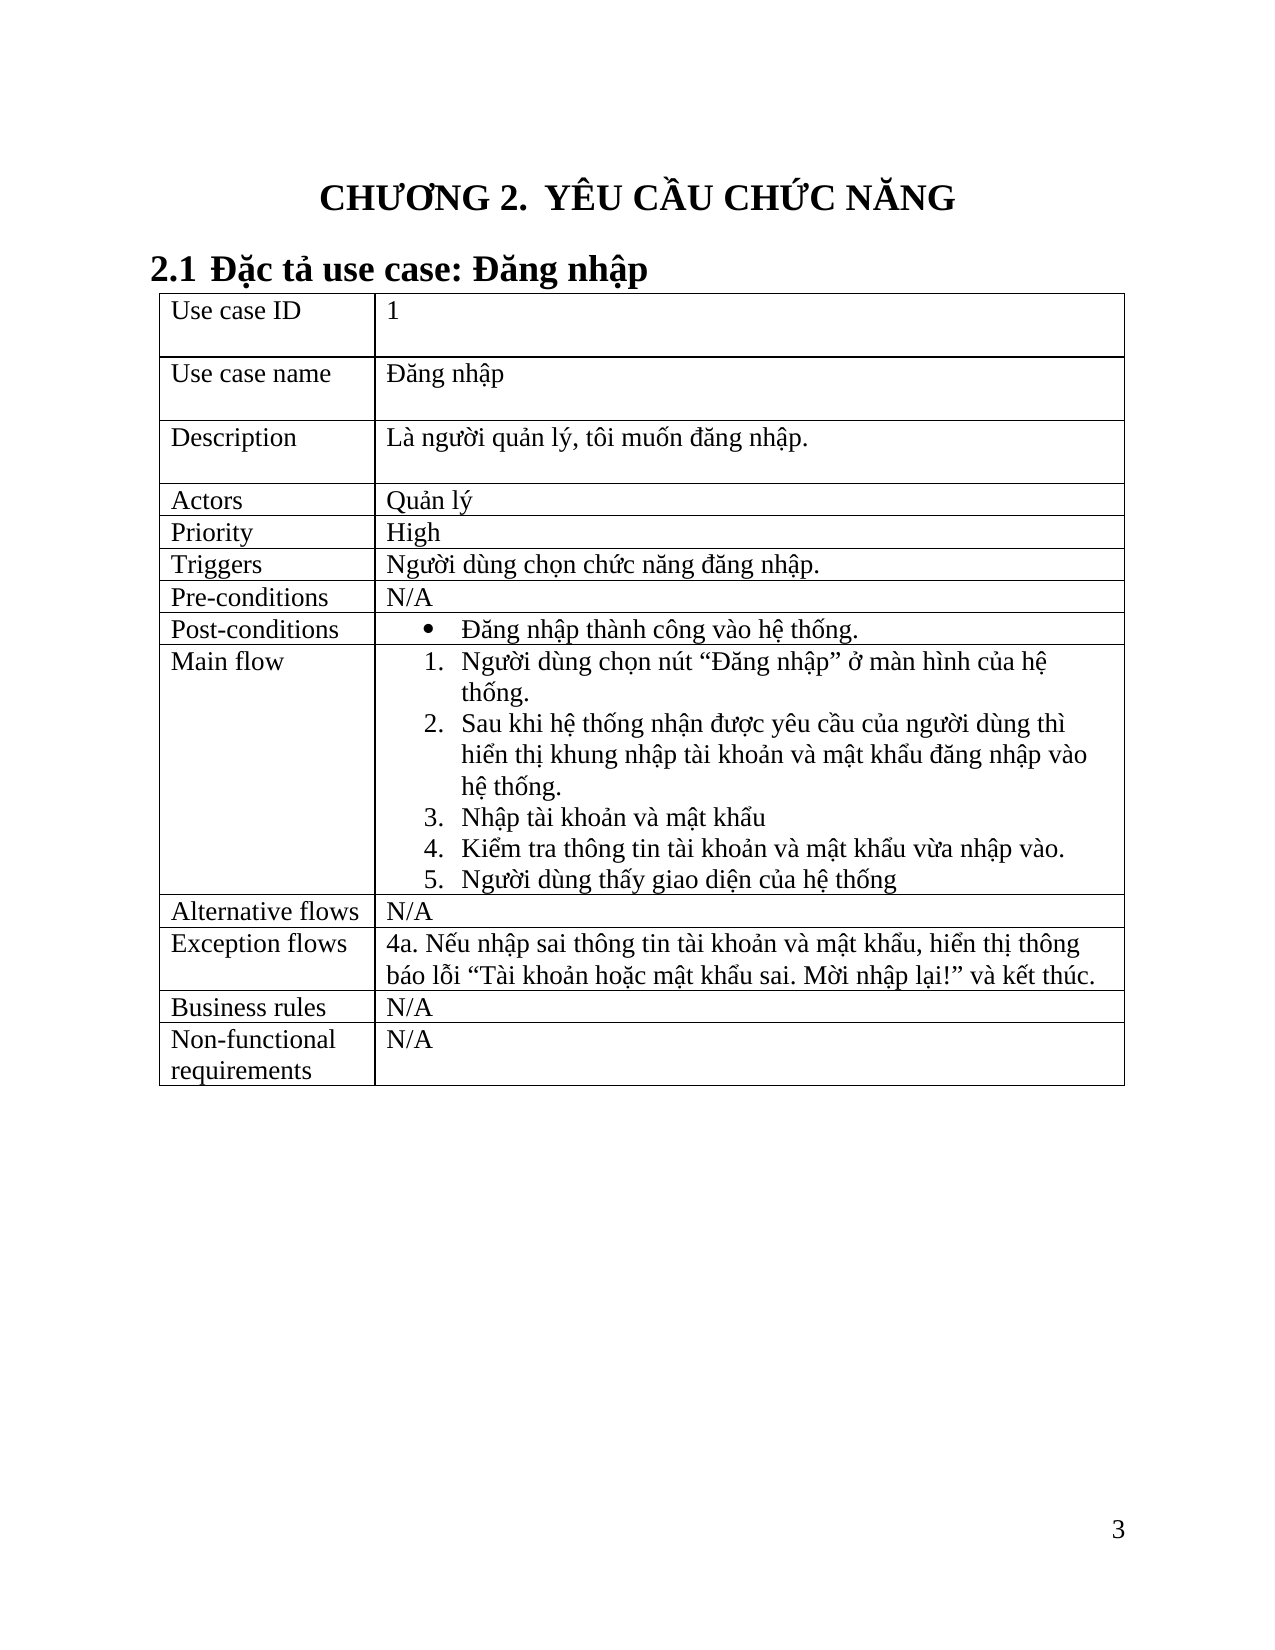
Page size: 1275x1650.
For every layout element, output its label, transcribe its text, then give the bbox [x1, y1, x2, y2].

table_cell Quản lý [376, 484, 1124, 515]
table_cell Post-conditions [160, 613, 374, 644]
table_cell Non-functional requirements [160, 1023, 374, 1085]
table_cell Người dùng chọn nút “Đăng nhập” ở màn hình của hệ thống. Sau khi hệ thống nhận được yêu cầu của người dùng thì hiển thị khung nhập tài khoản và mật khẩu đăng nhập vào hệ thống. Nhập tài khoản và mật khẩu Kiểm tra thông tin tài khoản và mật khẩu vừa nhập vào. Người dùng thấy giao diện của hệ thống [376, 645, 1124, 894]
table_cell Pre-conditions [160, 581, 374, 612]
table_header Use case ID [160, 294, 374, 356]
table_cell Người dùng chọn chức năng đăng nhập. [376, 549, 1124, 580]
table_cell Đăng nhập [376, 358, 1124, 420]
table_cell Actors [160, 484, 374, 515]
table_cell N/A [376, 581, 1124, 612]
table_cell Exception flows [160, 928, 374, 990]
table_cell Use case name [160, 358, 374, 420]
table_cell N/A [376, 1023, 1124, 1085]
table_cell 4a. Nếu nhập sai thông tin tài khoản và mật khẩu, hiển thị thông báo lỗi “Tài khoản hoặc mật khẩu sai. Mời nhập lại!” và kết thúc. [376, 928, 1124, 990]
table_cell Main flow [160, 645, 374, 894]
subtitle Yêu cầu chức năng [150, 175, 1125, 218]
table_cell N/A [376, 895, 1124, 927]
table_cell Description [160, 421, 374, 483]
table_cell Priority [160, 516, 374, 547]
table_cell Alternative flows [160, 895, 374, 927]
table_cell Là người quản lý, tôi muốn đăng nhập. [376, 421, 1124, 483]
table_header 1 [376, 294, 1124, 356]
table_cell Đăng nhập thành công vào hệ thống. [376, 613, 1124, 644]
table_cell Business rules [160, 991, 374, 1022]
table_cell High [376, 516, 1124, 547]
table_cell N/A [376, 991, 1124, 1022]
table_cell Triggers [160, 549, 374, 580]
subtitle Đặc tả use case: Đăng nhập [150, 247, 1125, 290]
